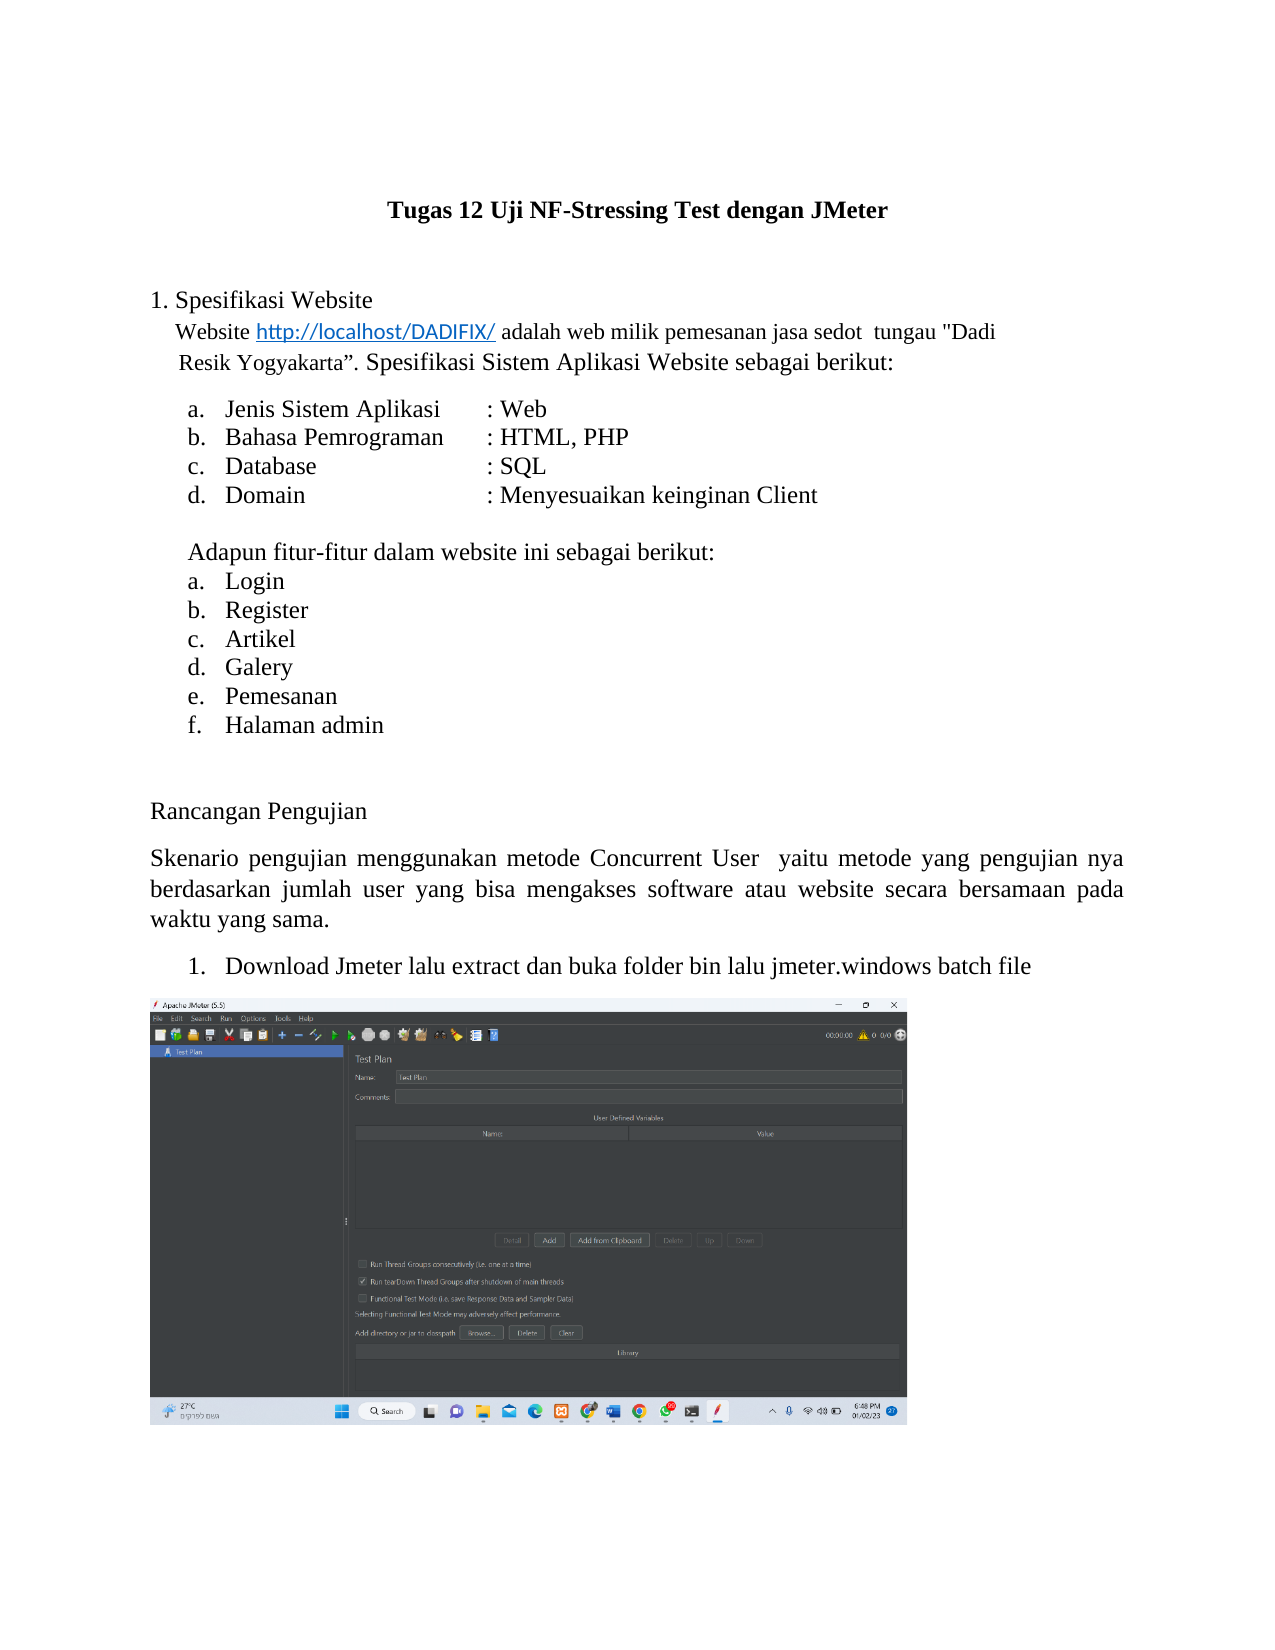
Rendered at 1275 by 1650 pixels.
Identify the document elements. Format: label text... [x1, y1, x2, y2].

text Rancangan Pengujian [150, 796, 1125, 825]
list Domain : Menyesuaikan keinginan Client [187, 480, 1125, 509]
list Register [187, 595, 1125, 624]
list Pemesanan [187, 681, 1125, 710]
subtitle Tugas 12 Uji NF-Stressing Test dengan JMeter [150, 196, 1125, 224]
list Database : SQL [187, 451, 1125, 480]
picture [150, 998, 908, 1425]
list Login [187, 566, 1125, 595]
text 1. Spesifikasi Website Website http://localhost/DADIFIX/ adalah web milik pemesanan jasa sedot tungau "Dadi Resik Yogyakarta”. Spesifikasi Sistem Aplikasi Website sebagai berikut: [150, 285, 1125, 375]
list Download Jmeter lalu extract dan buka folder bin lalu jmeter.windows batch file [187, 951, 1125, 980]
list Galery [187, 652, 1125, 681]
list Halaman admin [187, 710, 1125, 739]
list Bahasa Pemrograman : HTML, PHP [187, 422, 1125, 451]
list Artikel [187, 624, 1125, 652]
text Adapun fitur-fitur dalam website ini sebagai berikut: [187, 537, 1125, 566]
list Jenis Sistem Aplikasi : Web [187, 394, 1125, 422]
text Skenario pengujian menggunakan metode Concurrent User yaitu metode yang pengujian nya berdasarkan jumlah user yang bisa mengakses software atau website secara bersamaan pada waktu yang sama. [150, 843, 1125, 933]
